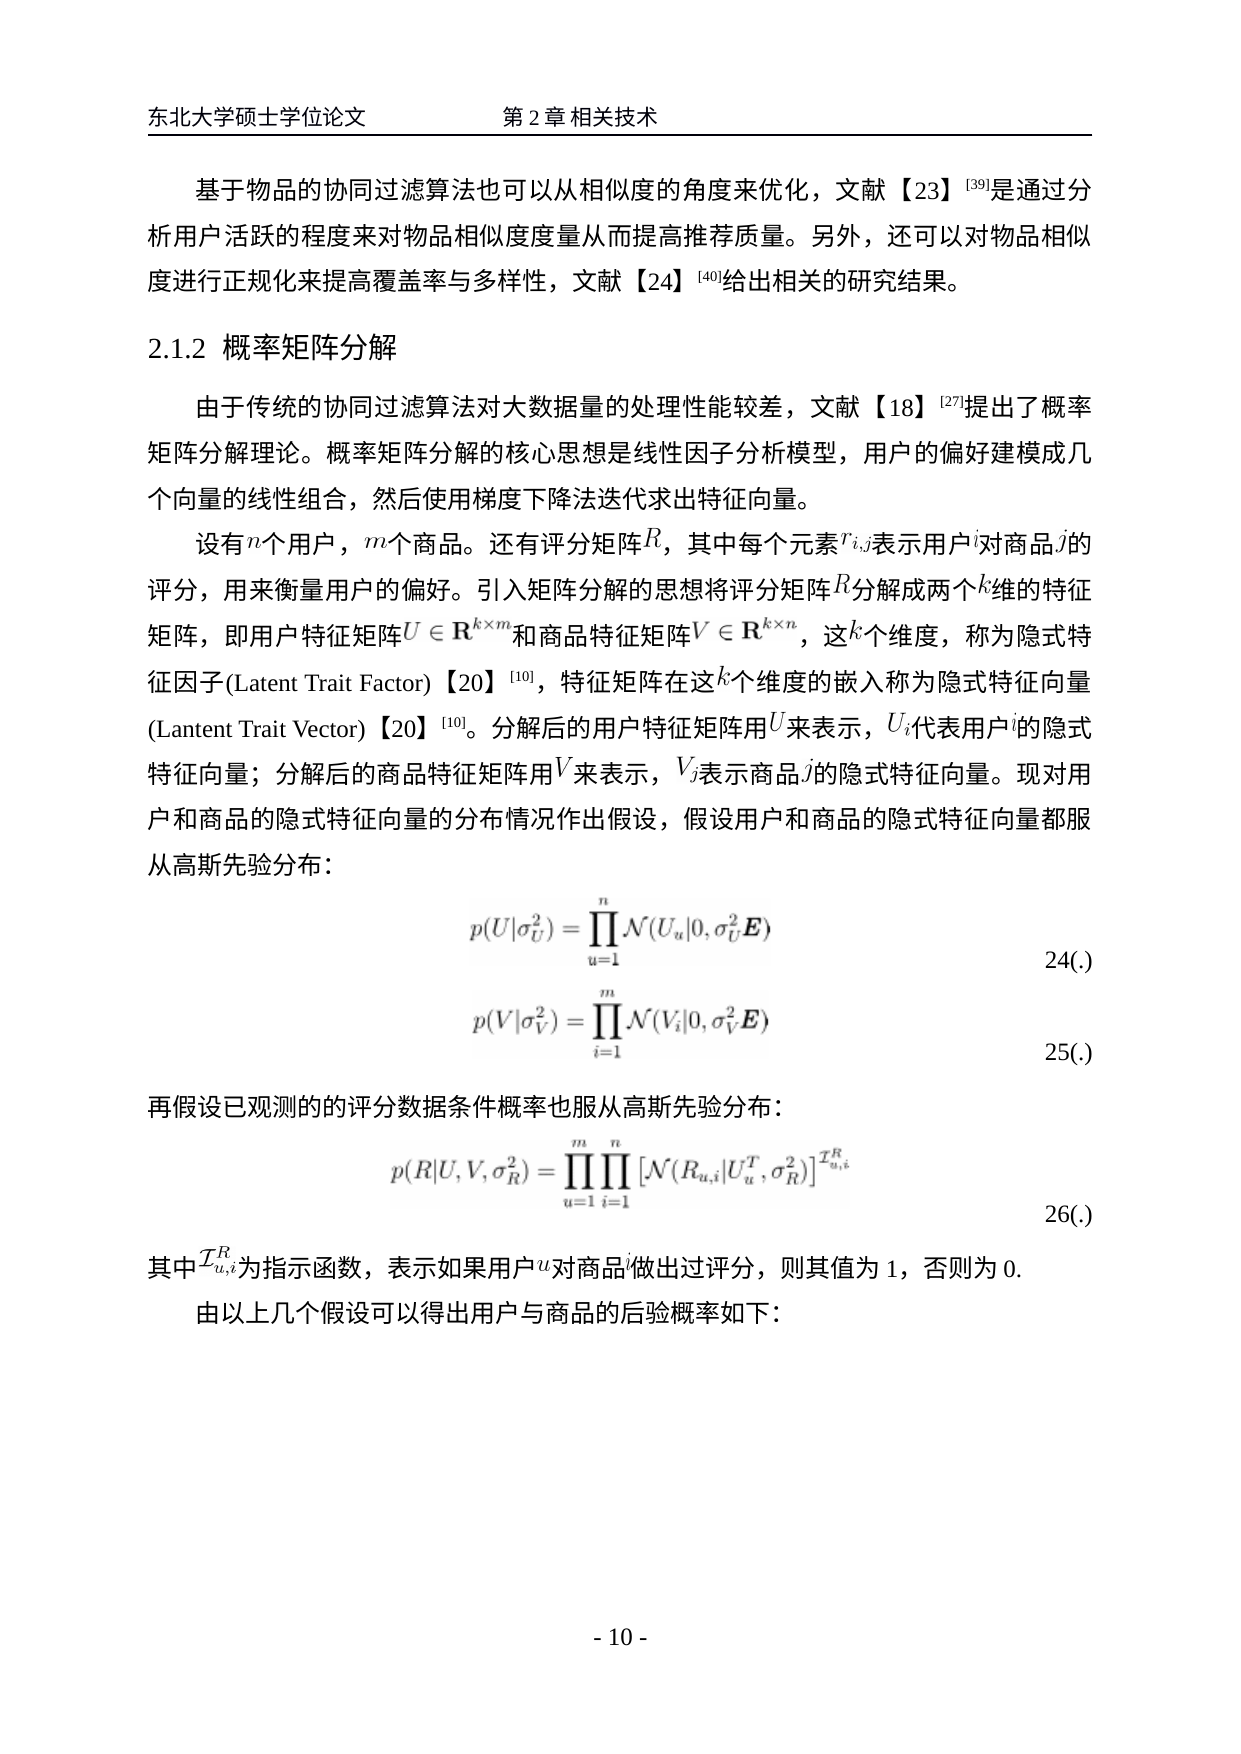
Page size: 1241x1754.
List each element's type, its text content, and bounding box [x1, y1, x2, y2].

subtitle 概率矩阵分解 [148, 325, 1092, 367]
text 基于物品的协同过滤算法也可以从相似度的角度来优化，文献【23】[39]是通过分析用户活跃的程度来对物品相似度度量从而提高推荐质量。另外，还可以对物品相似度进行正规化来提高覆盖率与多样性，文献【24】[40]给出相关的研究结果。 [148, 162, 1092, 300]
text 由于传统的协同过滤算法对大数据量的处理性能较差，文献【18】[27]提出了概率矩阵分解理论。概率矩阵分解的核心思想是线性因子分析模型，用户的偏好建模成几个向量的线性组合，然后使用梯度下降法迭代求出特征向量。 [148, 380, 1092, 517]
text 设有个用户，个商品。还有评分矩阵，其中每个元素表示用户对商品的评分，用来衡量用户的偏好。引入矩阵分解的思想将评分矩阵分解成两个维的特征矩阵，即用户特征矩阵和商品特征矩阵，这个维度，称为隐式特征因子(Latent Trait Factor)【20】[10]，特征矩阵在这个维度的嵌入称为隐式特征向量(Lantent Trait Vector)【20】[10]。分解后的用户特征矩阵用来表示，代表用户的隐式特征向量；分解后的商品特征矩阵用来表示，表示商品的隐式特征向量。现对用户和商品的隐式特征向量的分布情况作出假设，假设用户和商品的隐式特征向量都服从高斯先验分布： [148, 517, 1092, 884]
text 其中为指示函数，表示如果用户对商品做出过评分，则其值为1，否则为0. [148, 1240, 1092, 1286]
text 由以上几个假设可以得出用户与商品的后验概率如下： [148, 1286, 1092, 1332]
text 再假设已观测的的评分数据条件概率也服从高斯先验分布： [148, 1080, 1092, 1126]
